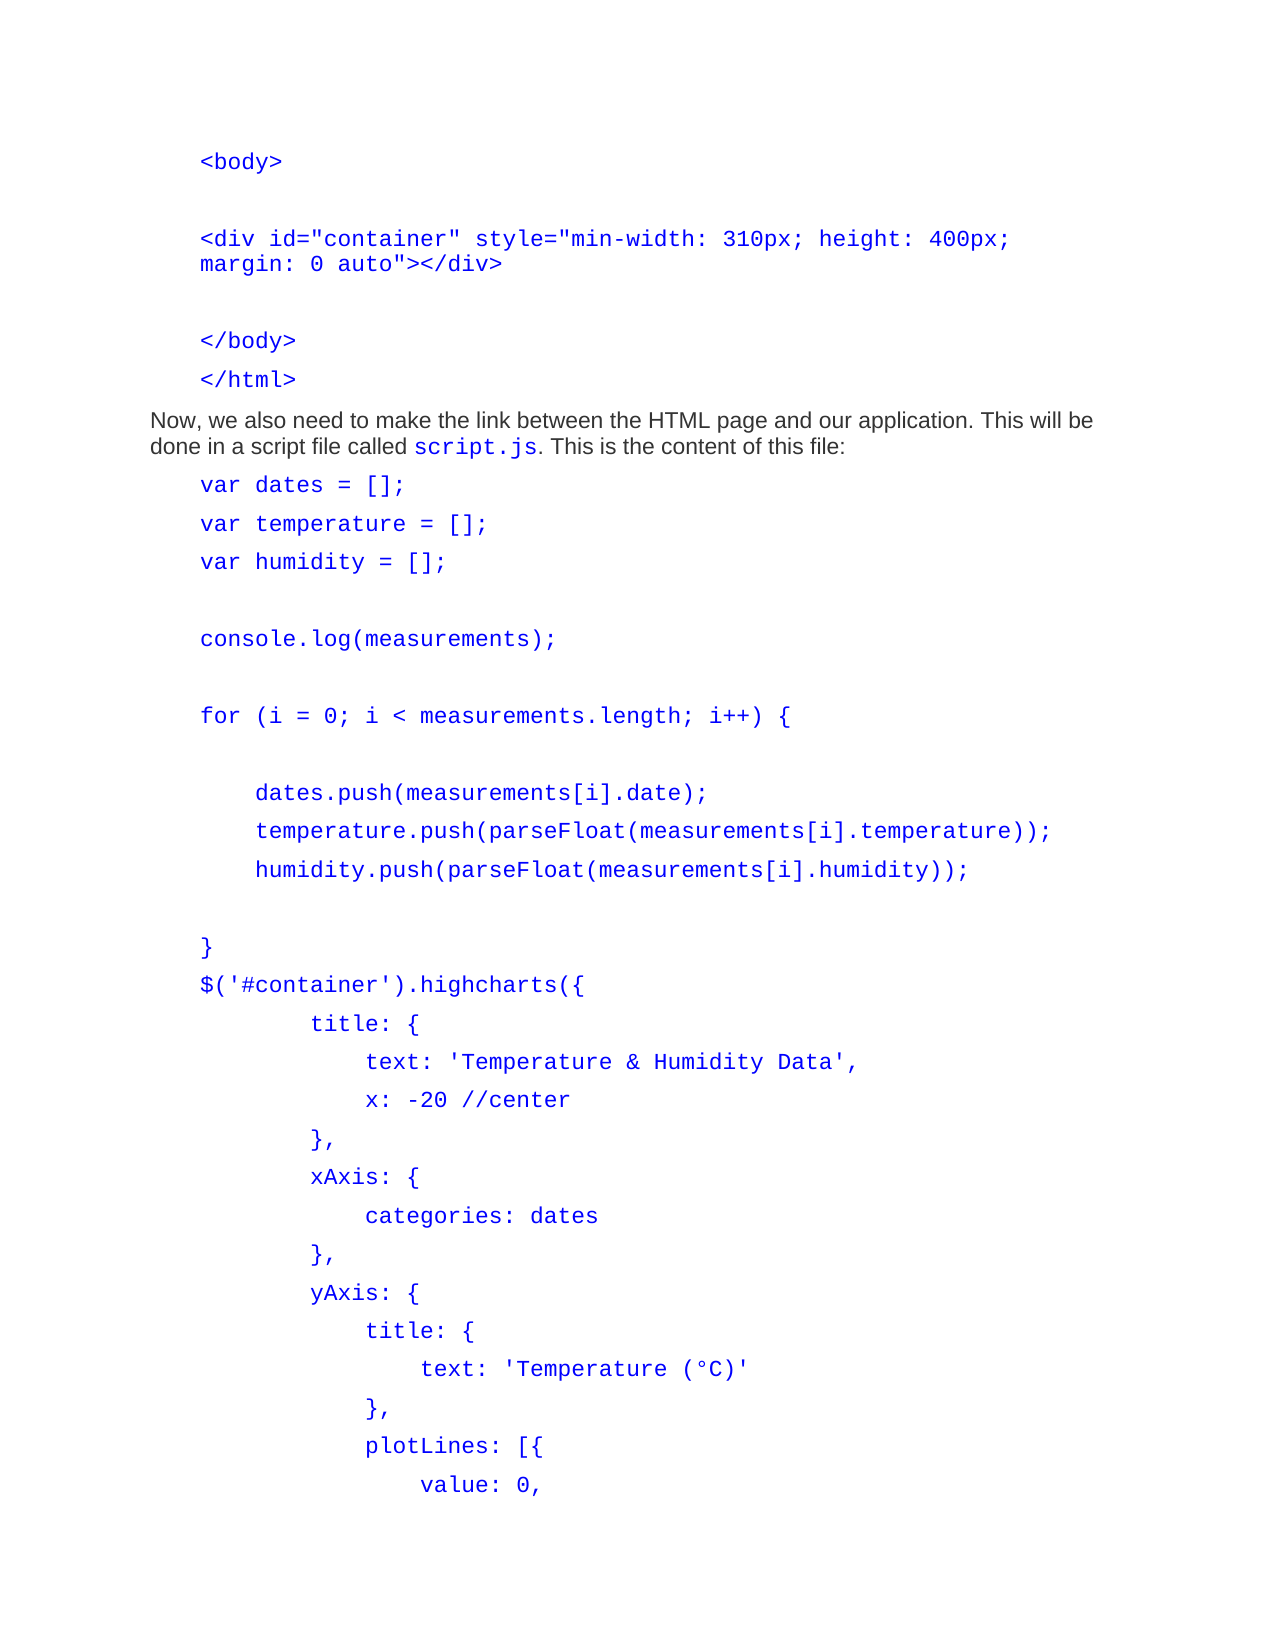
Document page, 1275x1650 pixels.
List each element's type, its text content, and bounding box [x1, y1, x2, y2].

text plotLines: [{ [200, 1435, 1075, 1461]
text } [200, 935, 1075, 961]
text var humidity = []; [200, 551, 1075, 577]
text var temperature = []; [200, 512, 1075, 538]
text categories: dates [200, 1204, 1075, 1230]
text </html> [200, 368, 1075, 394]
text </body> [200, 330, 1075, 356]
text yAxis: { [200, 1281, 1075, 1307]
text $('#container').highcharts({ [200, 973, 1075, 999]
text dates.push(measurements[i].date); [200, 781, 1075, 807]
text text: 'Temperature (°C)' [200, 1358, 1075, 1384]
text value: 0, [200, 1473, 1075, 1499]
text title: { [200, 1319, 1075, 1345]
text Now, we also need to make the link between the HTML page and our application. This will be done in a script file called script.js. This is the content of this file: [150, 407, 1125, 461]
text var dates = []; [200, 474, 1075, 500]
text <div id="container" style="min-width: 310px; height: 400px; margin: 0 auto"></div> [200, 227, 1075, 279]
text title: { [200, 1012, 1075, 1038]
text x: -20 //center [200, 1089, 1075, 1115]
text xAxis: { [200, 1166, 1075, 1192]
text console.log(measurements); [200, 627, 1075, 653]
text <body> [200, 150, 1075, 176]
text humidity.push(parseFloat(measurements[i].humidity)); [200, 858, 1075, 884]
text }, [200, 1242, 1075, 1268]
text for (i = 0; i < measurements.length; i++) { [200, 704, 1075, 730]
text }, [200, 1396, 1075, 1422]
text temperature.push(parseFloat(measurements[i].temperature)); [200, 820, 1075, 846]
text text: 'Temperature & Humidity Data', [200, 1050, 1075, 1076]
text }, [200, 1127, 1075, 1153]
